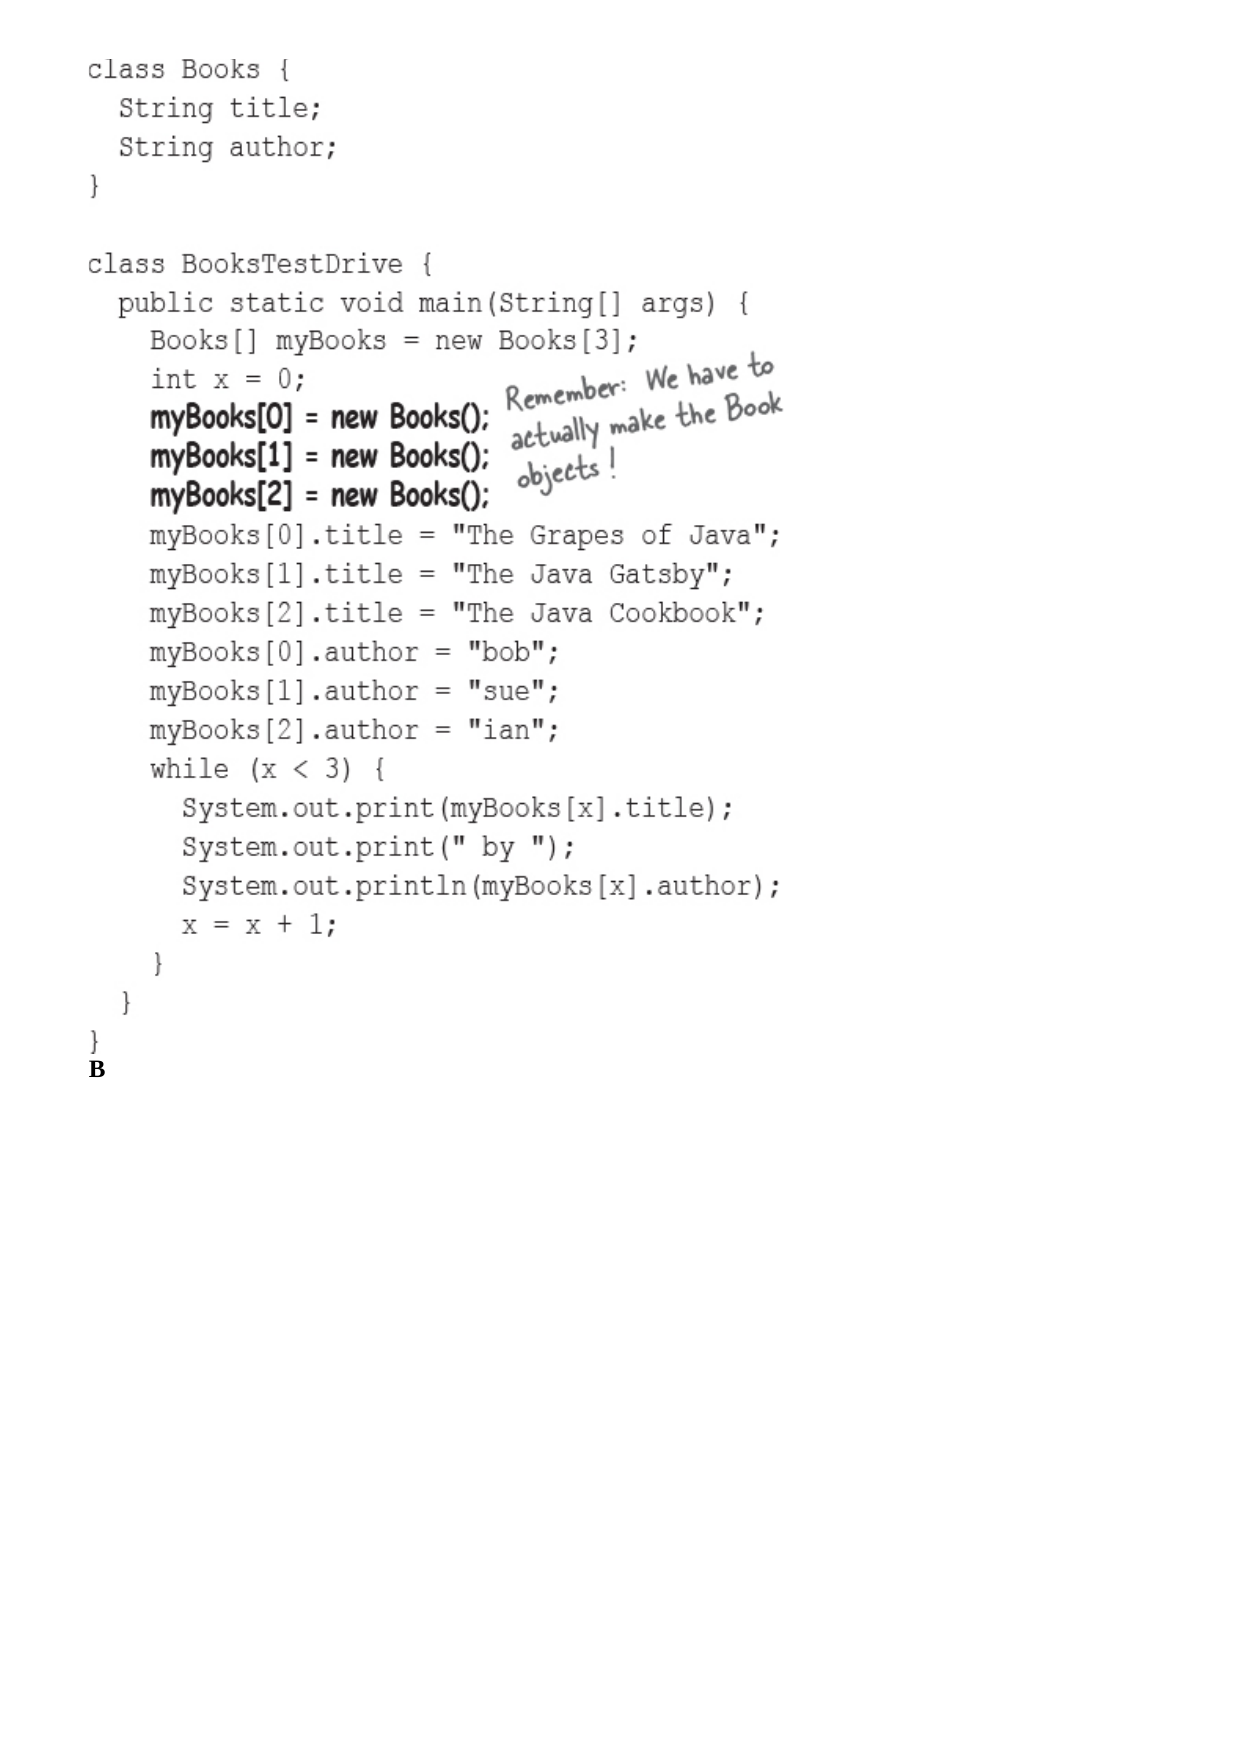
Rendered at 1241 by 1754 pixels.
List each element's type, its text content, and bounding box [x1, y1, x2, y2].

picture [88, 59, 784, 1054]
text B [89, 1054, 1181, 1082]
